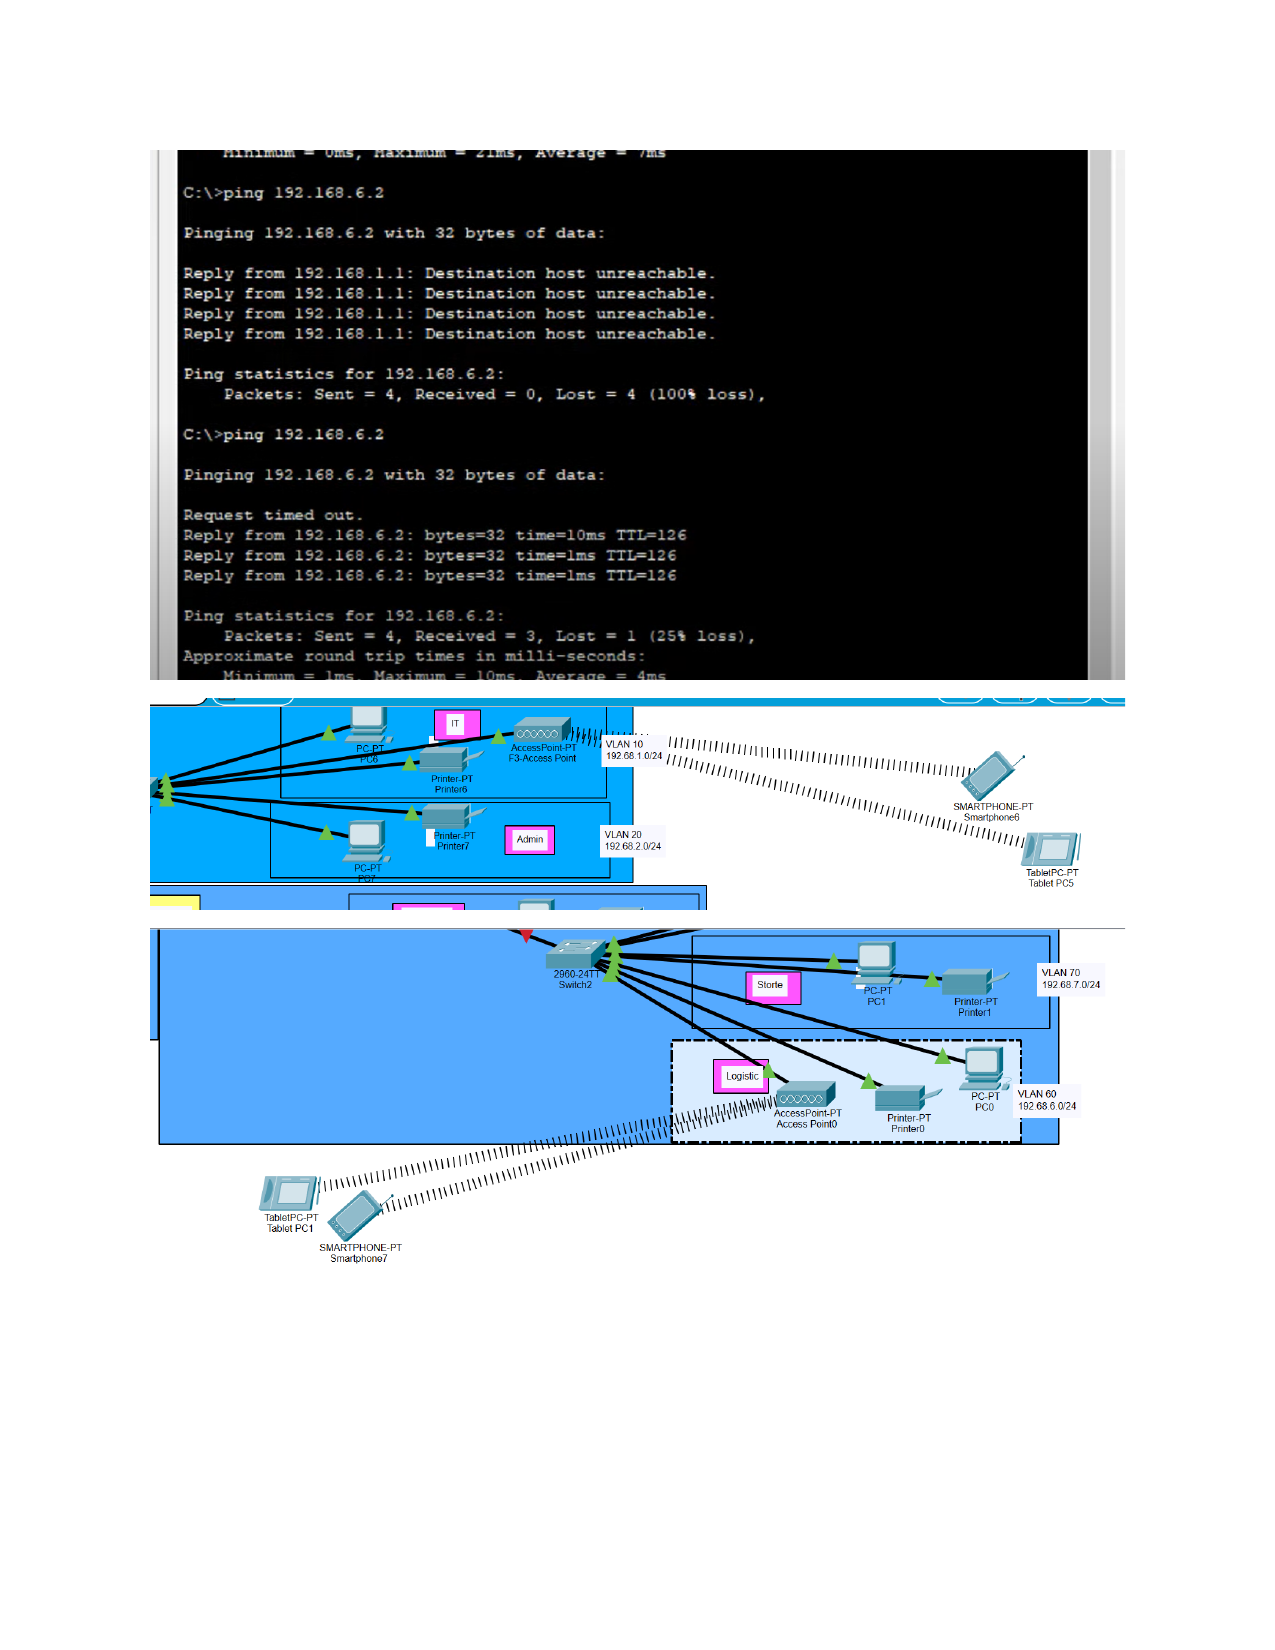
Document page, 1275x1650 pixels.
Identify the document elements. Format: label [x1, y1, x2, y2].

picture [465, 753, 480, 763]
picture [345, 707, 384, 742]
picture [321, 727, 335, 740]
picture [506, 826, 554, 854]
picture [158, 775, 204, 806]
picture [150, 150, 1125, 680]
picture [320, 827, 337, 839]
picture [406, 803, 470, 846]
picture [511, 718, 568, 741]
picture [343, 821, 382, 862]
picture [150, 698, 205, 706]
picture [491, 730, 508, 743]
picture [402, 711, 481, 772]
picture [468, 810, 482, 817]
picture [150, 707, 1125, 910]
picture [150, 928, 1125, 1271]
